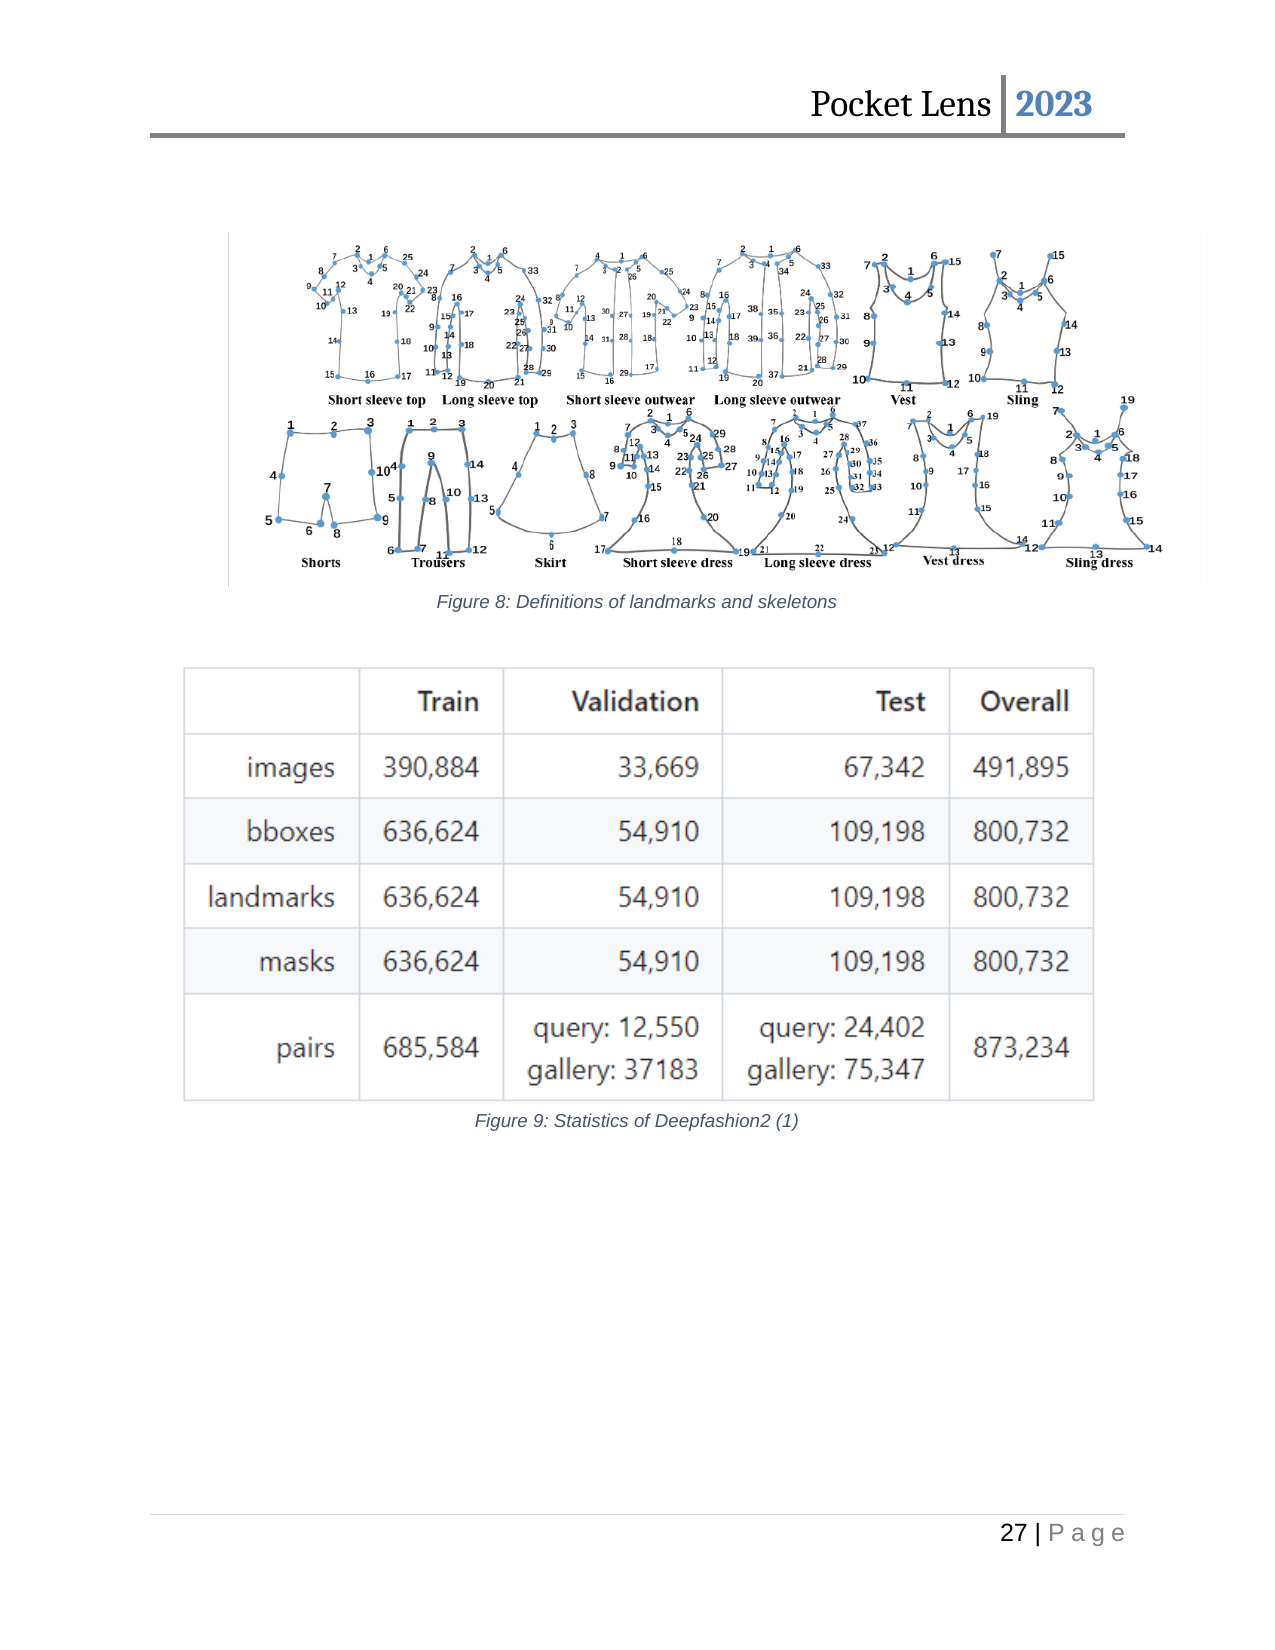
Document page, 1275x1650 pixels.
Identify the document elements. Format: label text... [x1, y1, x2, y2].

text Figure 9: Statistics of Deepfashion2 (1) [150, 1110, 1125, 1132]
text Figure 8: Definitions of landmarks and skeletons [150, 591, 1125, 613]
picture [179, 666, 1096, 1106]
picture [225, 232, 1200, 587]
